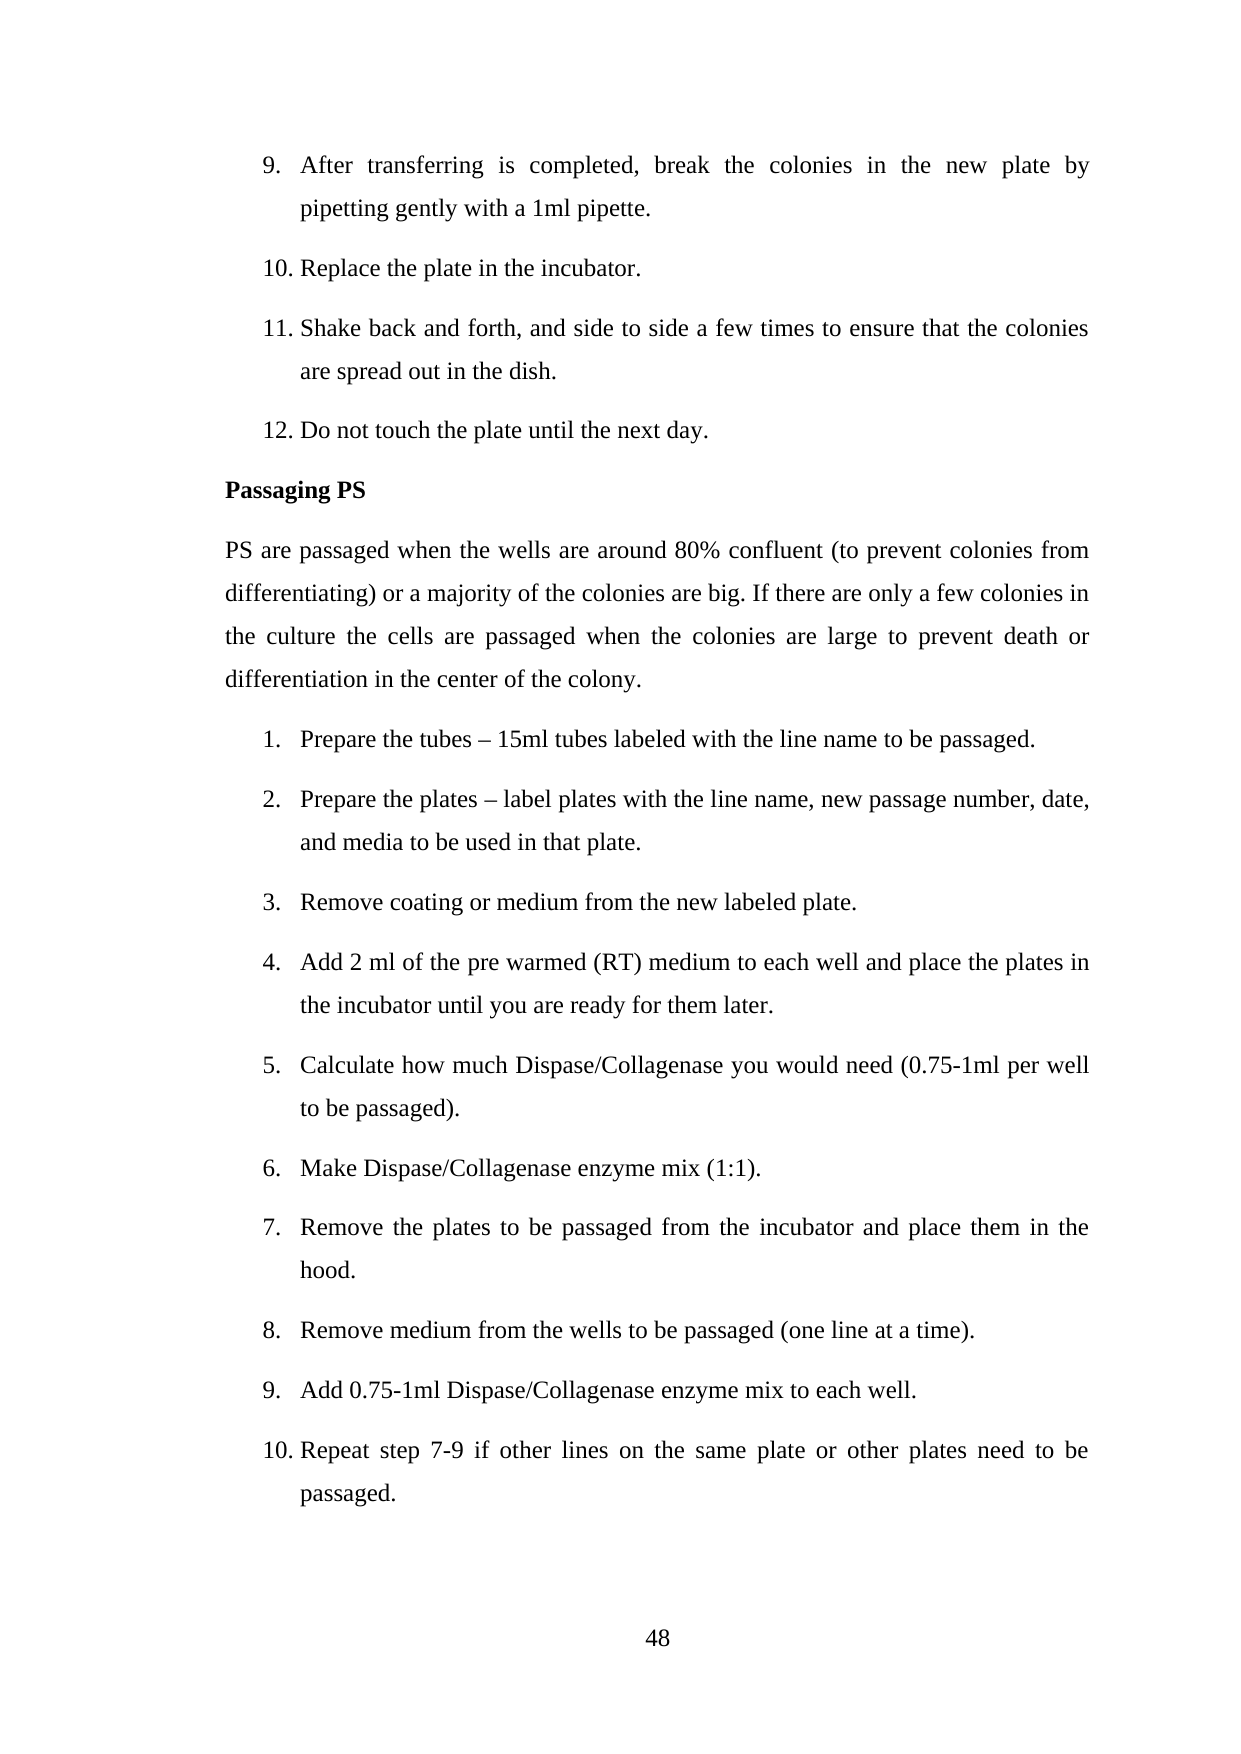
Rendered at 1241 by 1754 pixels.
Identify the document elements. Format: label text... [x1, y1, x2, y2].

list After transferring is completed, break the colonies in the new plate by pipetting gently with a 1ml pipette. [262, 150, 1090, 222]
text PS are passaged when the wells are around 80% confluent (to prevent colonies from differentiating) or a majority of the colonies are big. If there are only a few colonies in the culture the cells are passaged when the colonies are large to prevent death or differentiation in the center of the colony. [225, 535, 1090, 693]
list Repeat step 7-9 if other lines on the same plate or other plates need to be passaged. [262, 1435, 1090, 1507]
list Add 2 ml of the pre warmed (RT) medium to each well and place the plates in the incubator until you are ready for them later. [262, 947, 1090, 1019]
list Prepare the plates – label plates with the line name, new passage number, date, and media to be used in that plate. [262, 784, 1090, 856]
list Remove coating or medium from the new labeled plate. [262, 887, 1090, 916]
list Make Dispase/Collagenase enzyme mix (1:1). [262, 1153, 1090, 1181]
text Passaging PS [225, 475, 1090, 504]
list Prepare the tubes – 15ml tubes labeled with the line name to be passaged. [262, 724, 1090, 753]
list Do not touch the plate until the next day. [262, 416, 1090, 444]
list Shake back and forth, and side to side a few times to ensure that the colonies are spread out in the dish. [262, 313, 1090, 384]
list Replace the plate in the incubator. [262, 253, 1090, 282]
list Calculate how much Dispase/Collagenase you would need (0.75-1ml per well to be passaged). [262, 1050, 1090, 1122]
list Remove medium from the wells to be passaged (one line at a time). [262, 1315, 1090, 1344]
list Add 0.75-1ml Dispase/Collagenase enzyme mix to each well. [262, 1375, 1090, 1404]
list Remove the plates to be passaged from the incubator and place them in the hood. [262, 1212, 1090, 1284]
